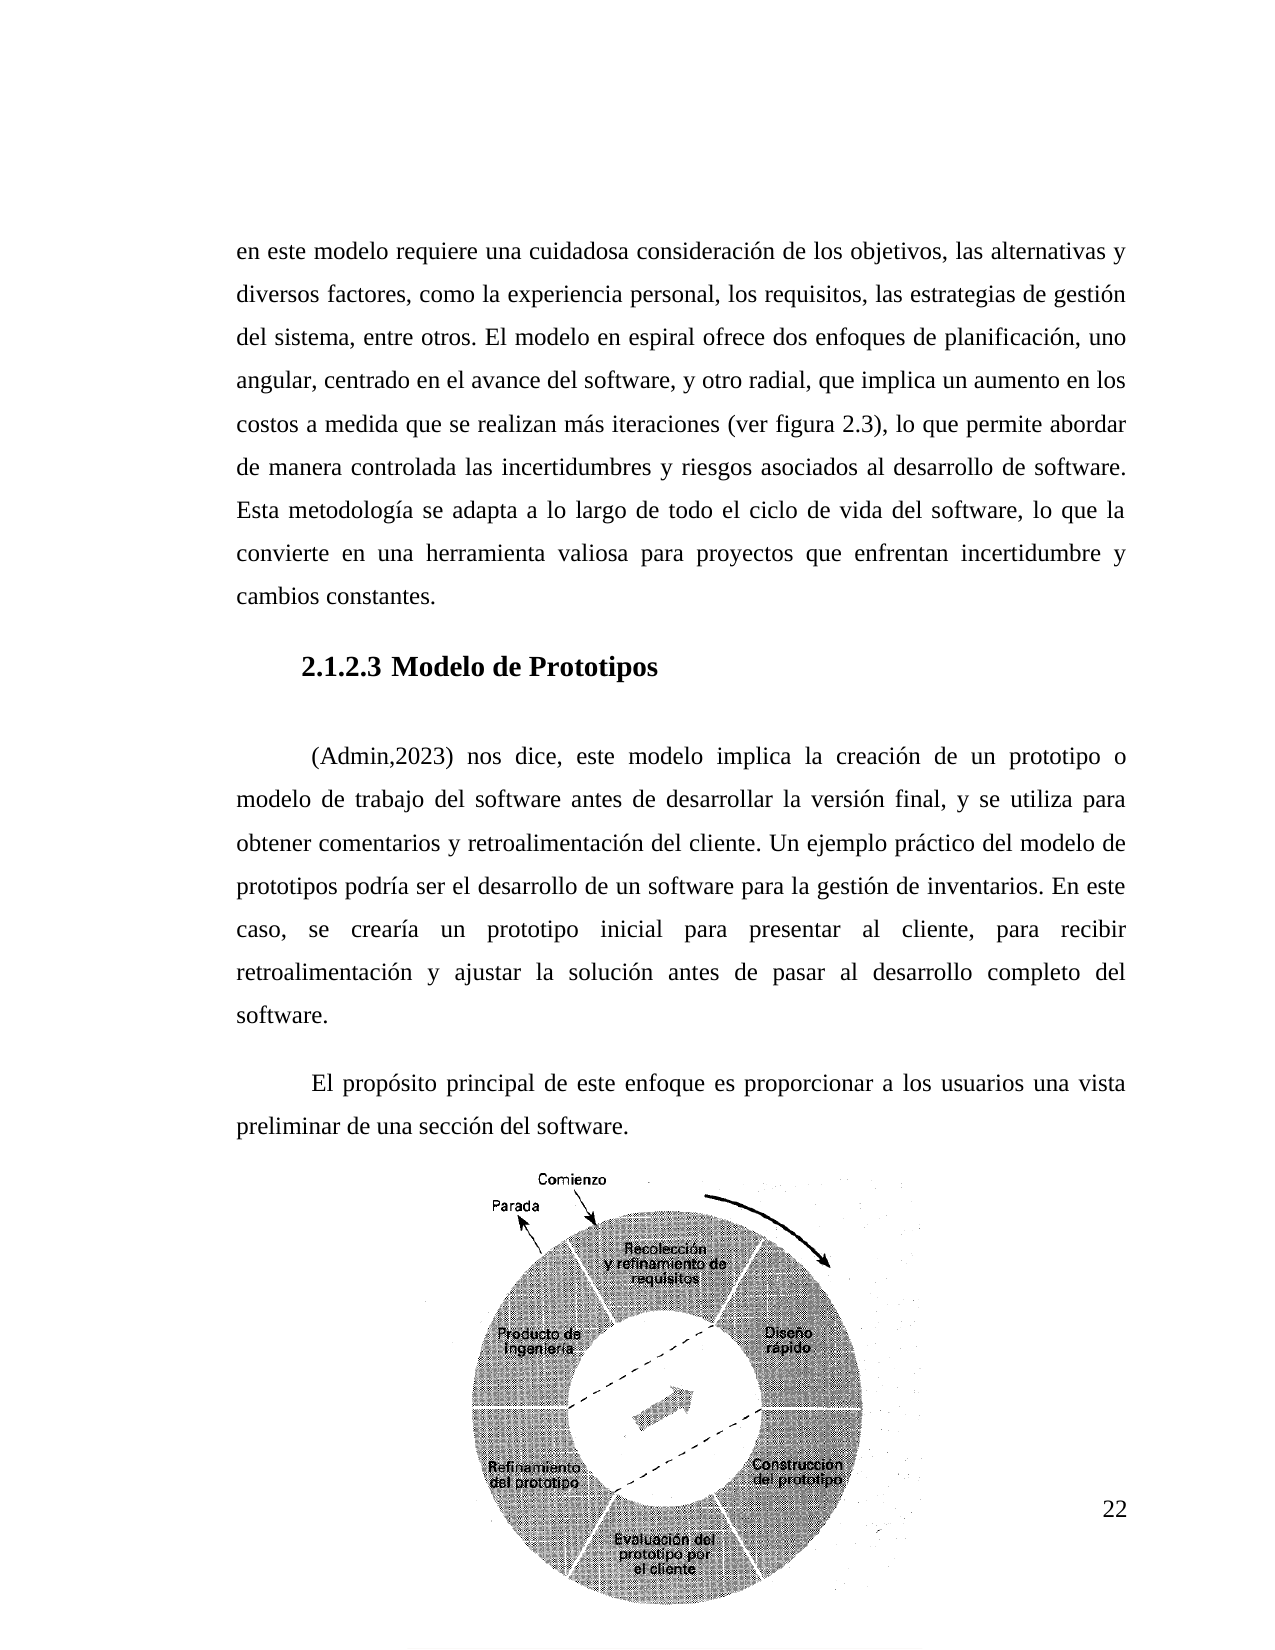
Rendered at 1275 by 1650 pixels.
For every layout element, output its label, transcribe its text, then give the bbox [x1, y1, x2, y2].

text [236, 236, 1127, 610]
text El propósito principal de este enfoque es proporcionar a los usuarios una vista preliminar de una sección del software. [236, 1068, 1127, 1140]
picture [406, 1167, 923, 1649]
subtitle Modelo de Prototipos [236, 649, 1127, 683]
text (Admin,2023) nos dice, este modelo implica la creación de un prototipo o modelo de trabajo del software antes de desarrollar la versión final, y se utiliza para obtener comentarios y retroalimentación del cliente. Un ejemplo práctico del modelo de prototipos podría ser el desarrollo de un software para la gestión de inventarios. En este caso, se crearía un prototipo inicial para presentar al cliente, para recibir retroalimentación y ajustar la solución antes de pasar al desarrollo completo del software. [236, 741, 1127, 1029]
